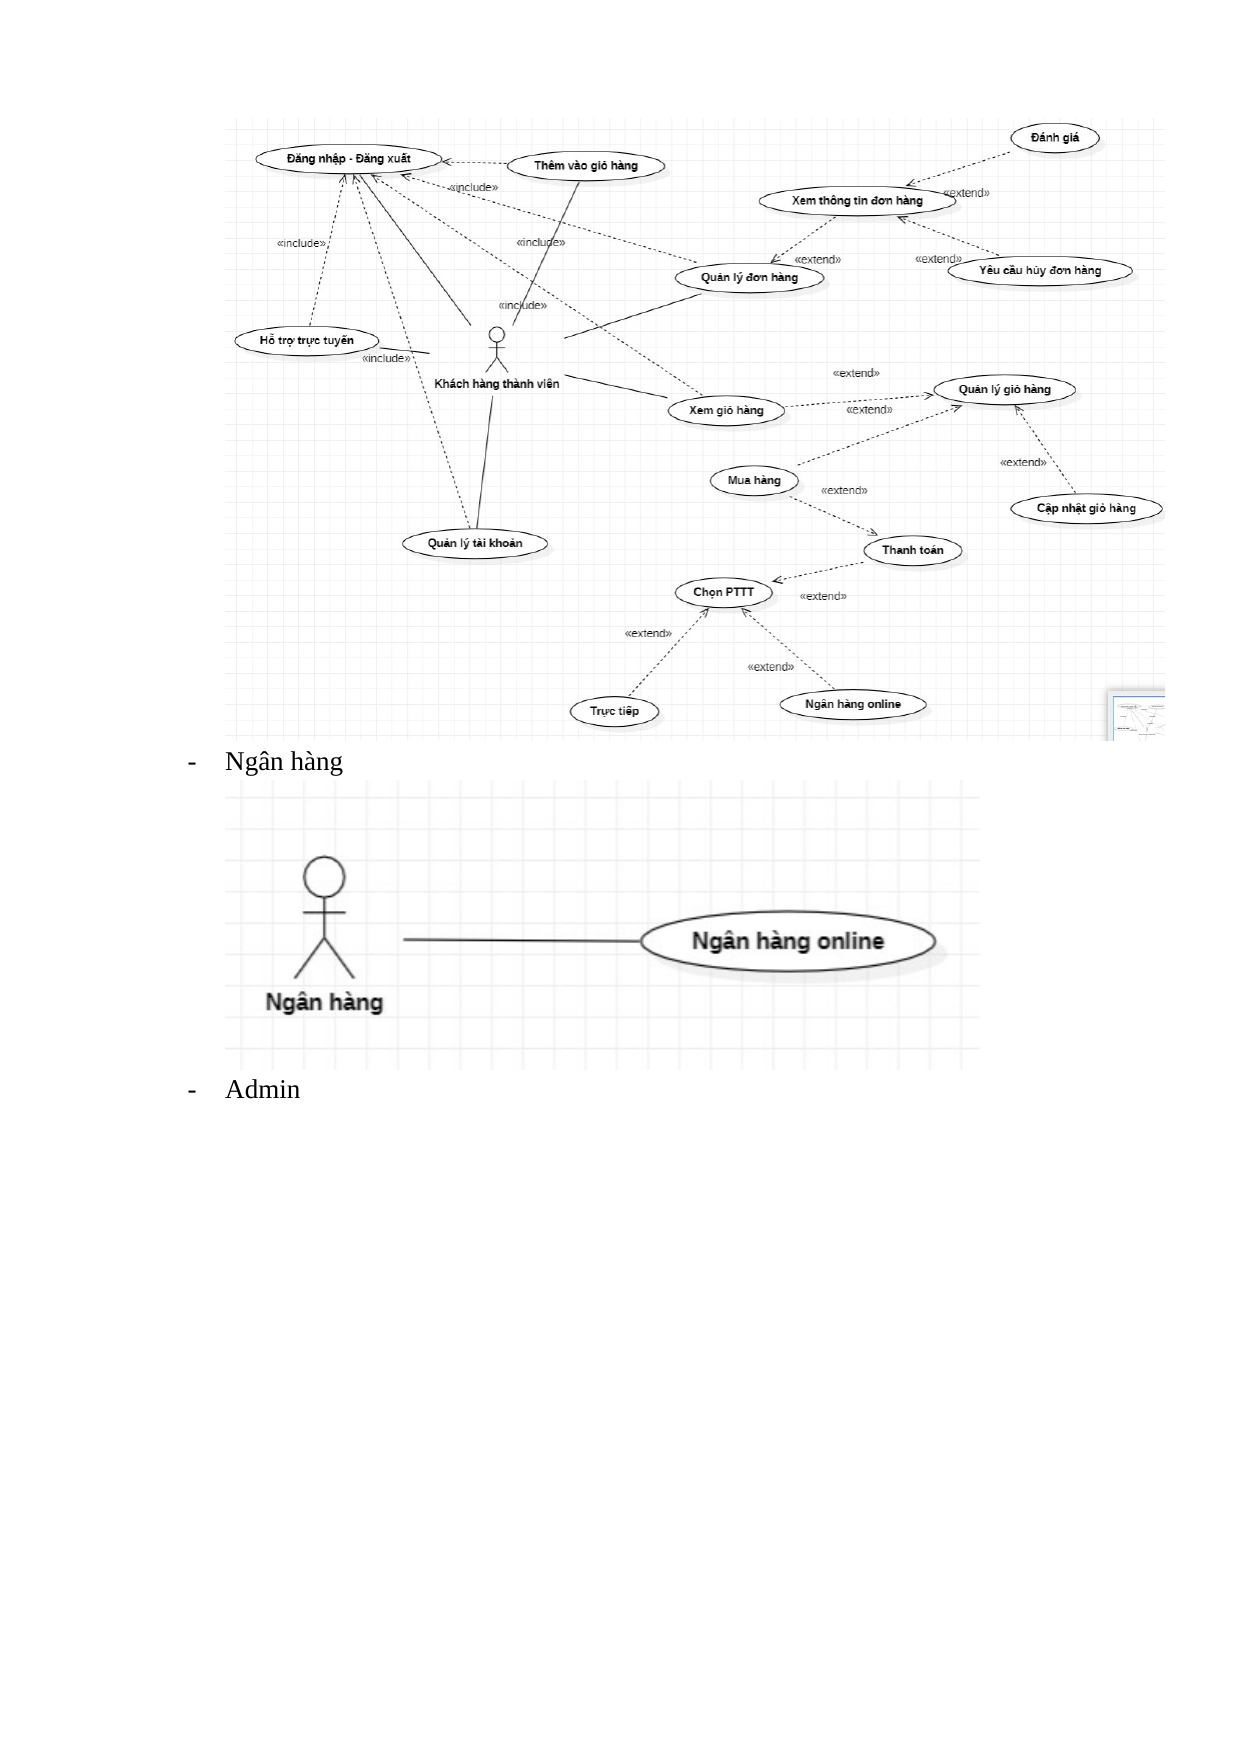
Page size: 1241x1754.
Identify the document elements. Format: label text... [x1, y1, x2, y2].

list Admin [187, 1073, 1080, 1104]
list Ngân hàng [187, 745, 1080, 776]
picture [225, 118, 1166, 741]
picture [225, 780, 980, 1070]
